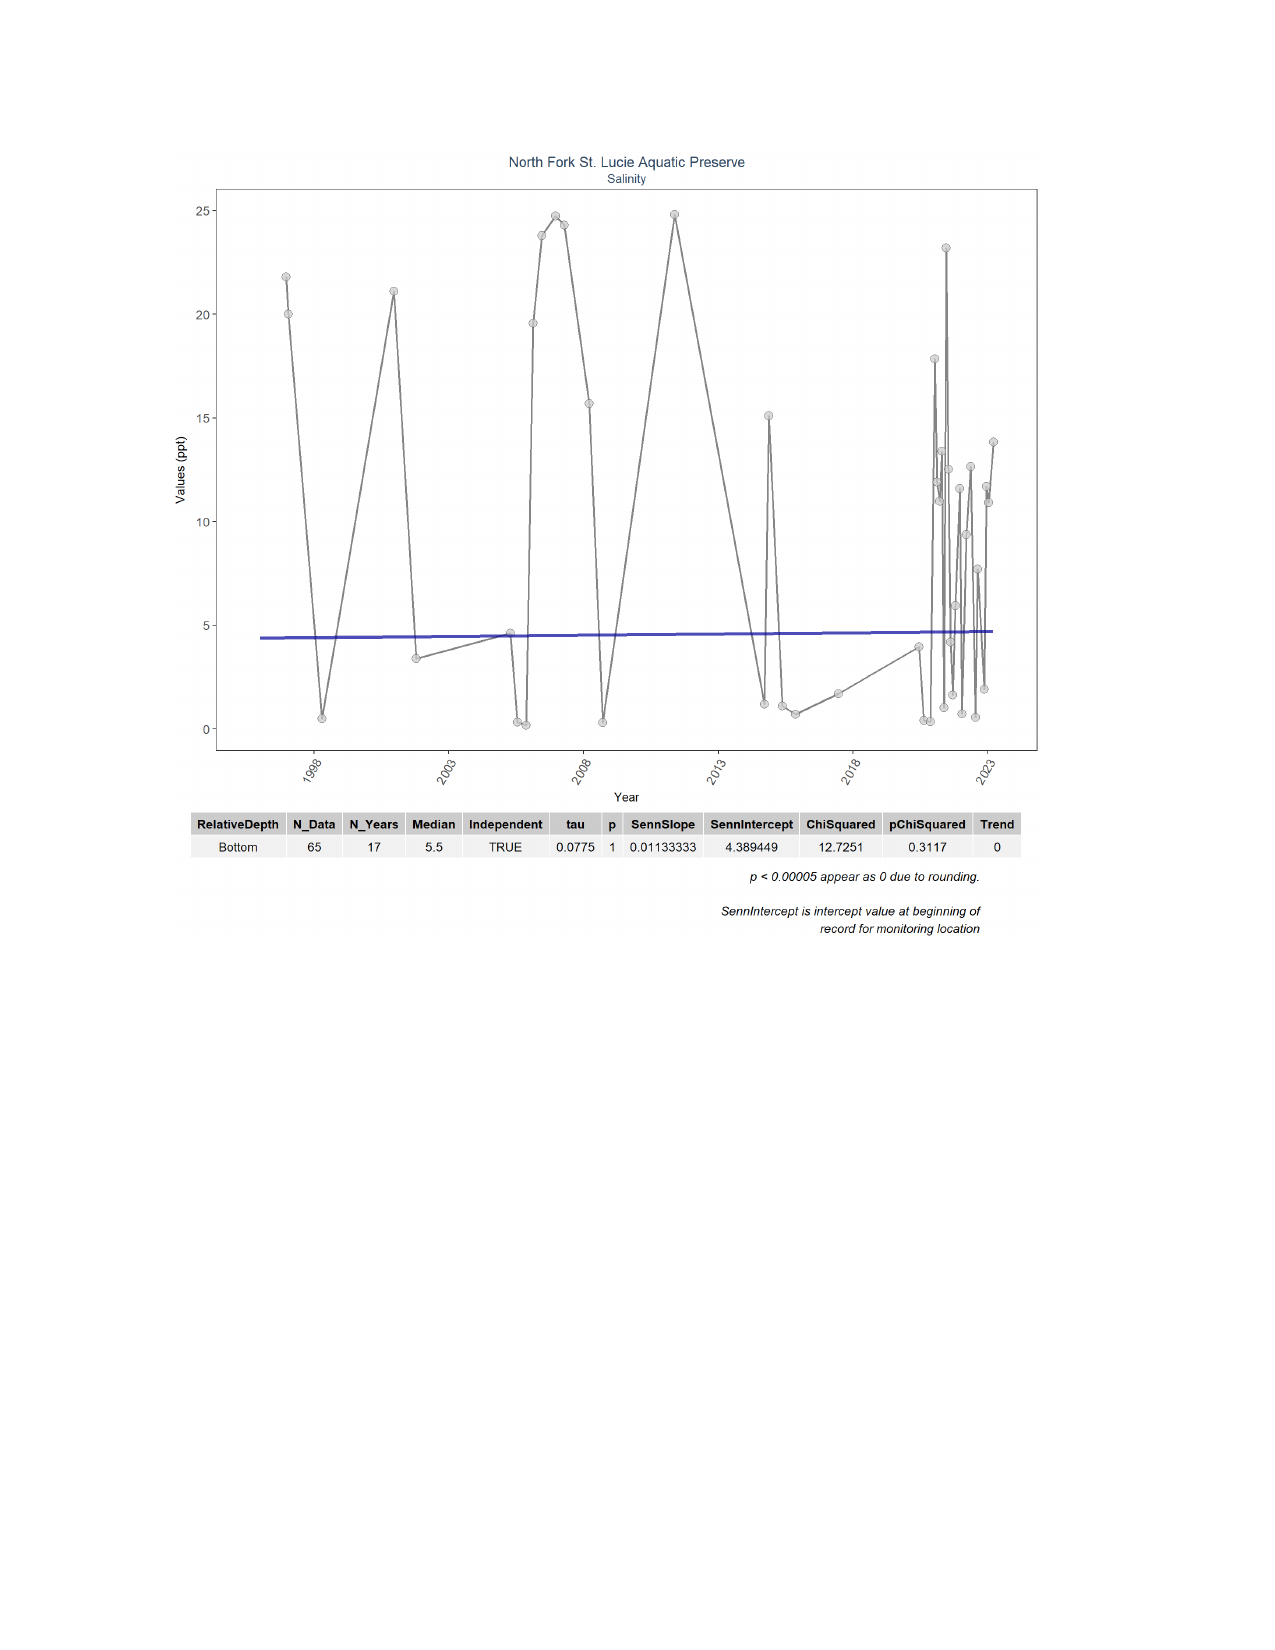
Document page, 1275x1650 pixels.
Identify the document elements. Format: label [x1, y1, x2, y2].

picture [168, 150, 1044, 938]
